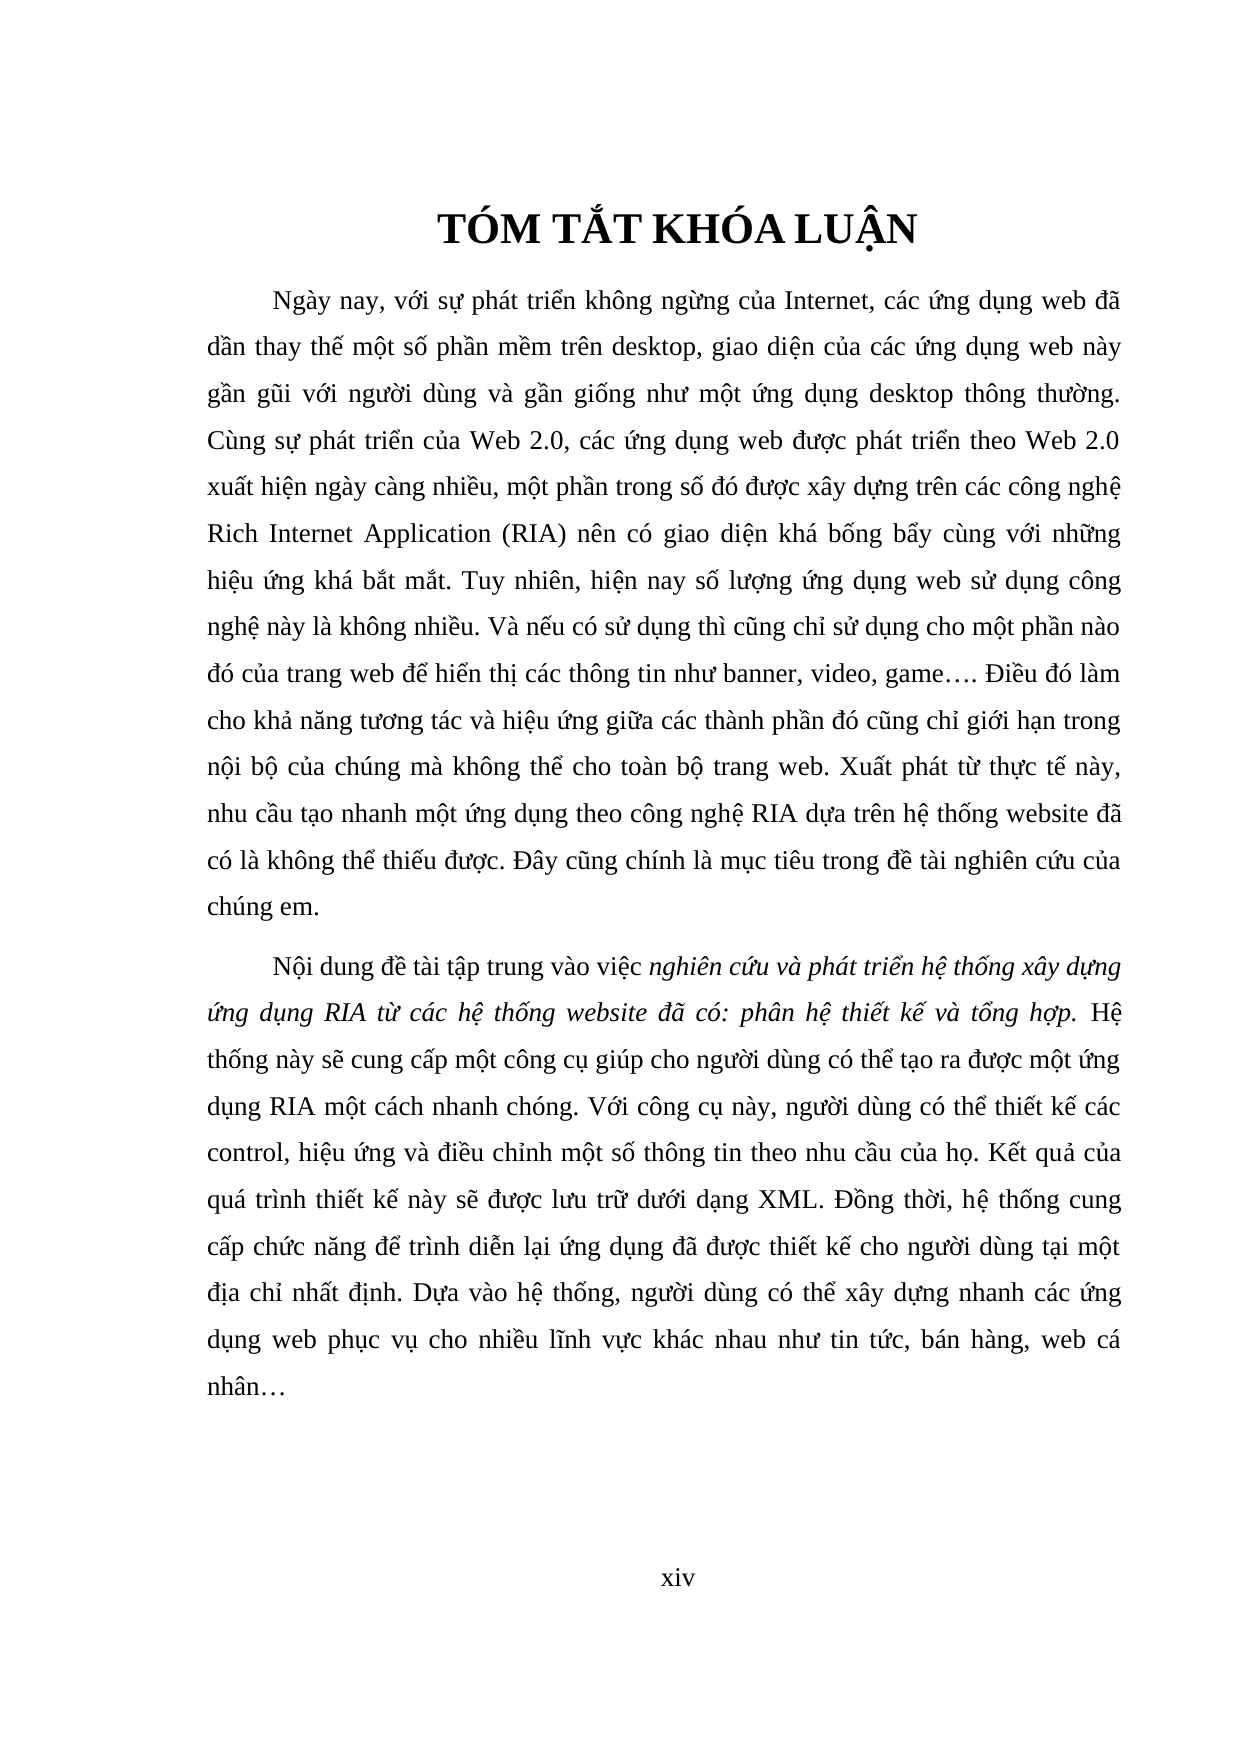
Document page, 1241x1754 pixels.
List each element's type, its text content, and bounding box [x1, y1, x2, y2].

text Ngày nay, với sự phát triển không ngừng của Internet, các ứng dụng web đã dần thay thế một số phần mềm trên desktop, giao diện của các ứng dụng web này gần gũi với người dùng và gần giống như một ứng dụng desktop thông thường. Cùng sự phát triển của Web 2.0, các ứng dụng web được phát triển theo Web 2.0 xuất hiện ngày càng nhiều, một phần trong số đó được xây dựng trên các công nghệ Rich Internet Application (RIA) nên có giao diện khá bống bẩy cùng với những hiệu ứng khá bắt mắt. Tuy nhiên, hiện nay số lượng ứng dụng web sử dụng công nghệ này là không nhiều. Và nếu có sử dụng thì cũng chỉ sử dụng cho một phần nào đó của trang web để hiển thị các thông tin như banner, video, game…. Điều đó làm cho khả năng tương tác và hiệu ứng giữa các thành phần đó cũng chỉ giới hạn trong nội bộ của chúng mà không thể cho toàn bộ trang web. Xuất phát từ thực tế này, nhu cầu tạo nhanh một ứng dụng theo công nghệ RIA dựa trên hệ thống website đã có là không thể thiếu được. Đây cũng chính là mục tiêu trong đề tài nghiên cứu của chúng em. [207, 284, 1122, 922]
title TÓM TẮT KHÓA LUẬN [234, 202, 1122, 252]
text Nội dung đề tài tập trung vào việc nghiên cứu và phát triển hệ thống xây dựng ứng dụng RIA từ các hệ thống website đã có: phân hệ thiết kế và tổng hợp. Hệ thống này sẽ cung cấp một công cụ giúp cho người dùng có thể tạo ra được một ứng dụng RIA một cách nhanh chóng. Với công cụ này, người dùng có thể thiết kế các control, hiệu ứng và điều chỉnh một số thông tin theo nhu cầu của họ. Kết quả của quá trình thiết kế này sẽ được lưu trữ dưới dạng XML. Đồng thời, hệ thống cung cấp chức năng để trình diễn lại ứng dụng đã được thiết kế cho người dùng tại một địa chỉ nhất định. Dựa vào hệ thống, người dùng có thể xây dựng nhanh các ứng dụng web phục vụ cho nhiều lĩnh vực khác nhau như tin tức, bán hàng, web cá nhân… [207, 950, 1122, 1401]
